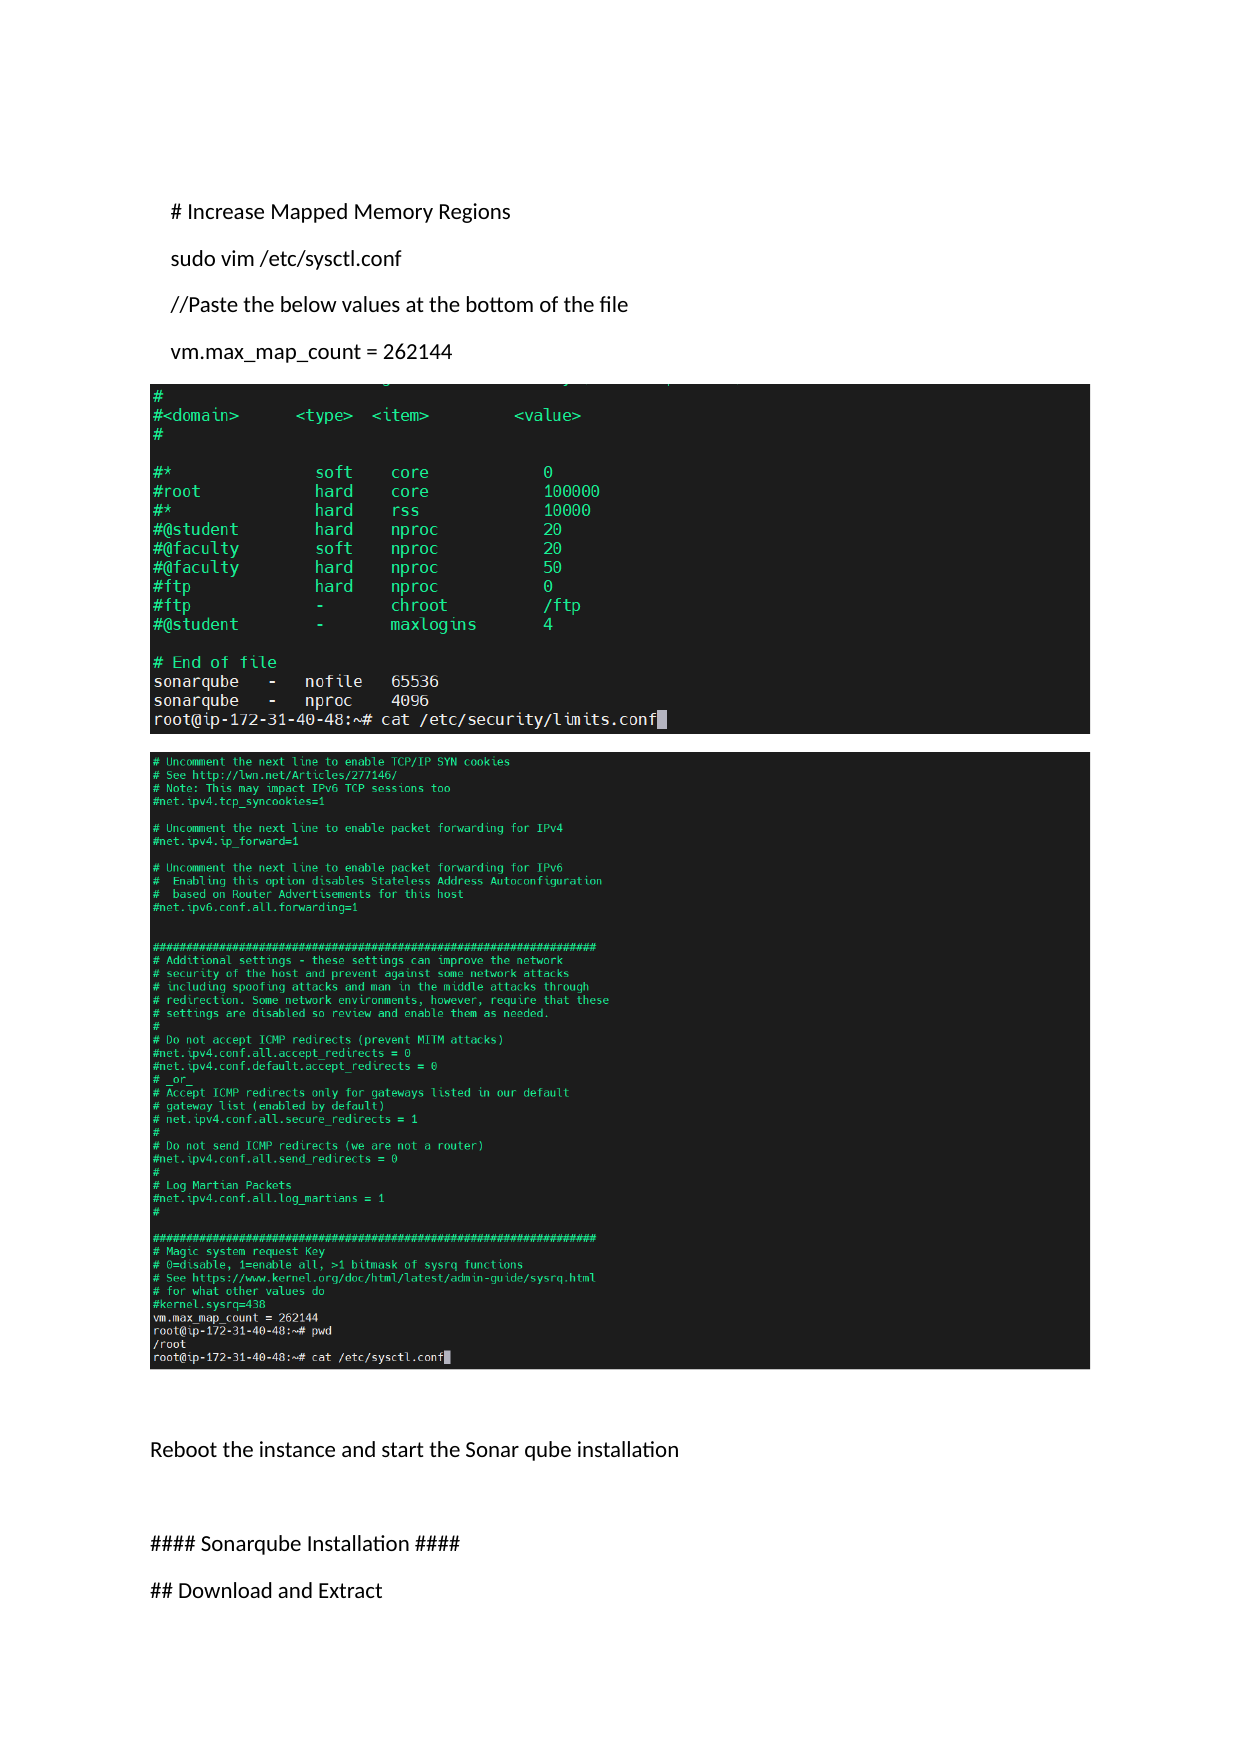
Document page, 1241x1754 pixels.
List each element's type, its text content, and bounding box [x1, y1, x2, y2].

text sudo vim /etc/sysctl.conf [150, 244, 1090, 272]
picture [150, 384, 1091, 734]
text vm.max_map_count = 262144 [150, 337, 1090, 366]
text ## Download and Extract [150, 1576, 1090, 1604]
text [150, 291, 1090, 319]
text # Increase Mapped Memory Regions [150, 197, 1090, 225]
text Reboot the instance and start the Sonar qube installation [150, 1435, 1090, 1463]
picture [150, 752, 1091, 1370]
text #### Sonarqube Installation #### [150, 1529, 1090, 1557]
